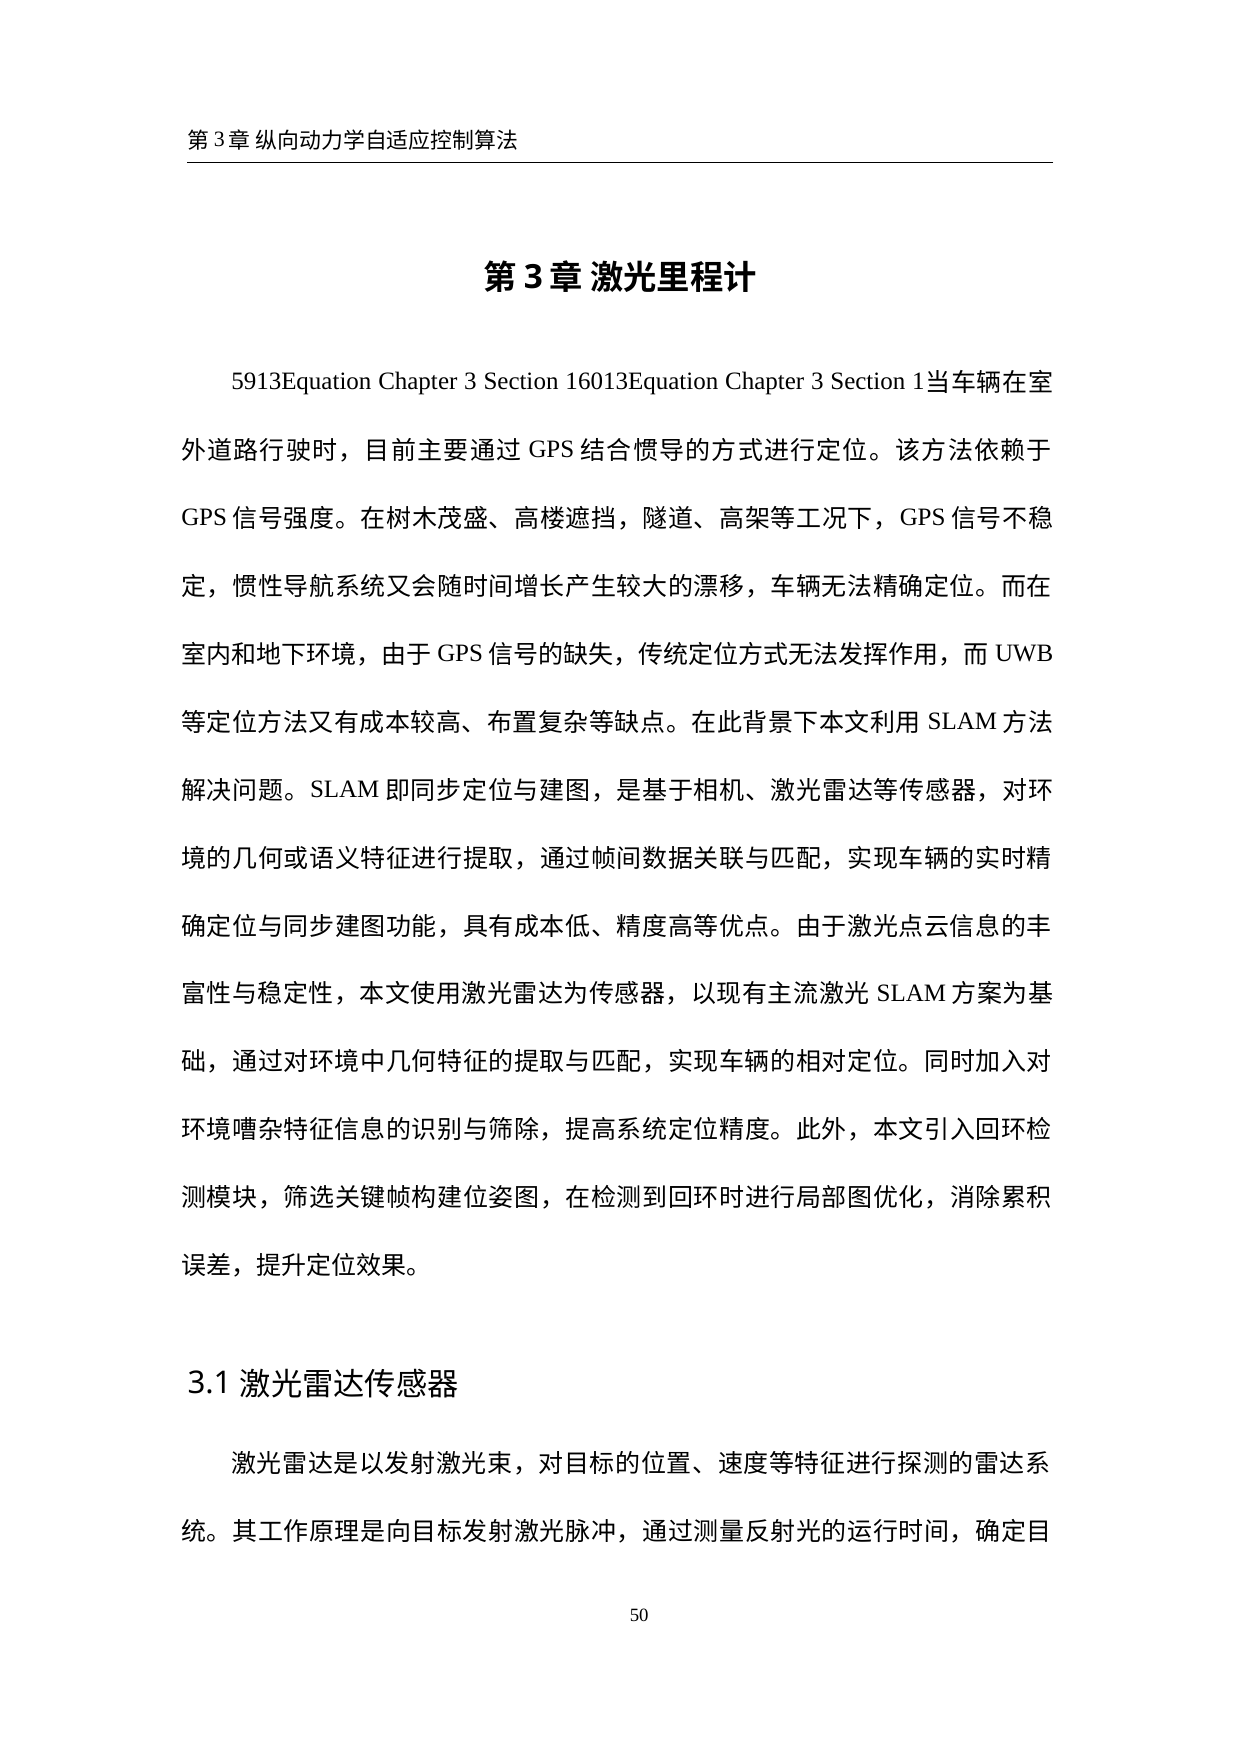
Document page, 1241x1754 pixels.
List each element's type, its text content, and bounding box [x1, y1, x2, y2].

text 3.1 激光雷达传感器 [187, 1348, 1053, 1416]
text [181, 1428, 1053, 1564]
title 第3章 激光里程计 [187, 241, 1053, 309]
text 当车辆在室外道路行驶时，目前主要通过GPS结合惯导的方式进行定位。该方法依赖于GPS信号强度。在树木茂盛、高楼遮挡，隧道、高架等工况下，GPS信号不稳定，惯性导航系统又会随时间增长产生较大的漂移，车辆无法精确定位。而在室内和地下环境，由于GPS信号的缺失，传统定位方式无法发挥作用，而UWB等定位方法又有成本较高、布置复杂等缺点。在此背景下本文利用SLAM方法解决问题。SLAM即同步定位与建图，是基于相机、激光雷达等传感器，对环境的几何或语义特征进行提取，通过帧间数据关联与匹配，实现车辆的实时精确定位与同步建图功能，具有成本低、精度高等优点。由于激光点云信息的丰富性与稳定性，本文使用激光雷达为传感器，以现有主流激光SLAM方案为基础，通过对环境中几何特征的提取与匹配，实现车辆的相对定位。同时加入对环境嘈杂特征信息的识别与筛除，提高系统定位精度。此外，本文引入回环检测模块，筛选关键帧构建位姿图，在检测到回环时进行局部图优化，消除累积误差，提升定位效果。 [181, 347, 1053, 1298]
